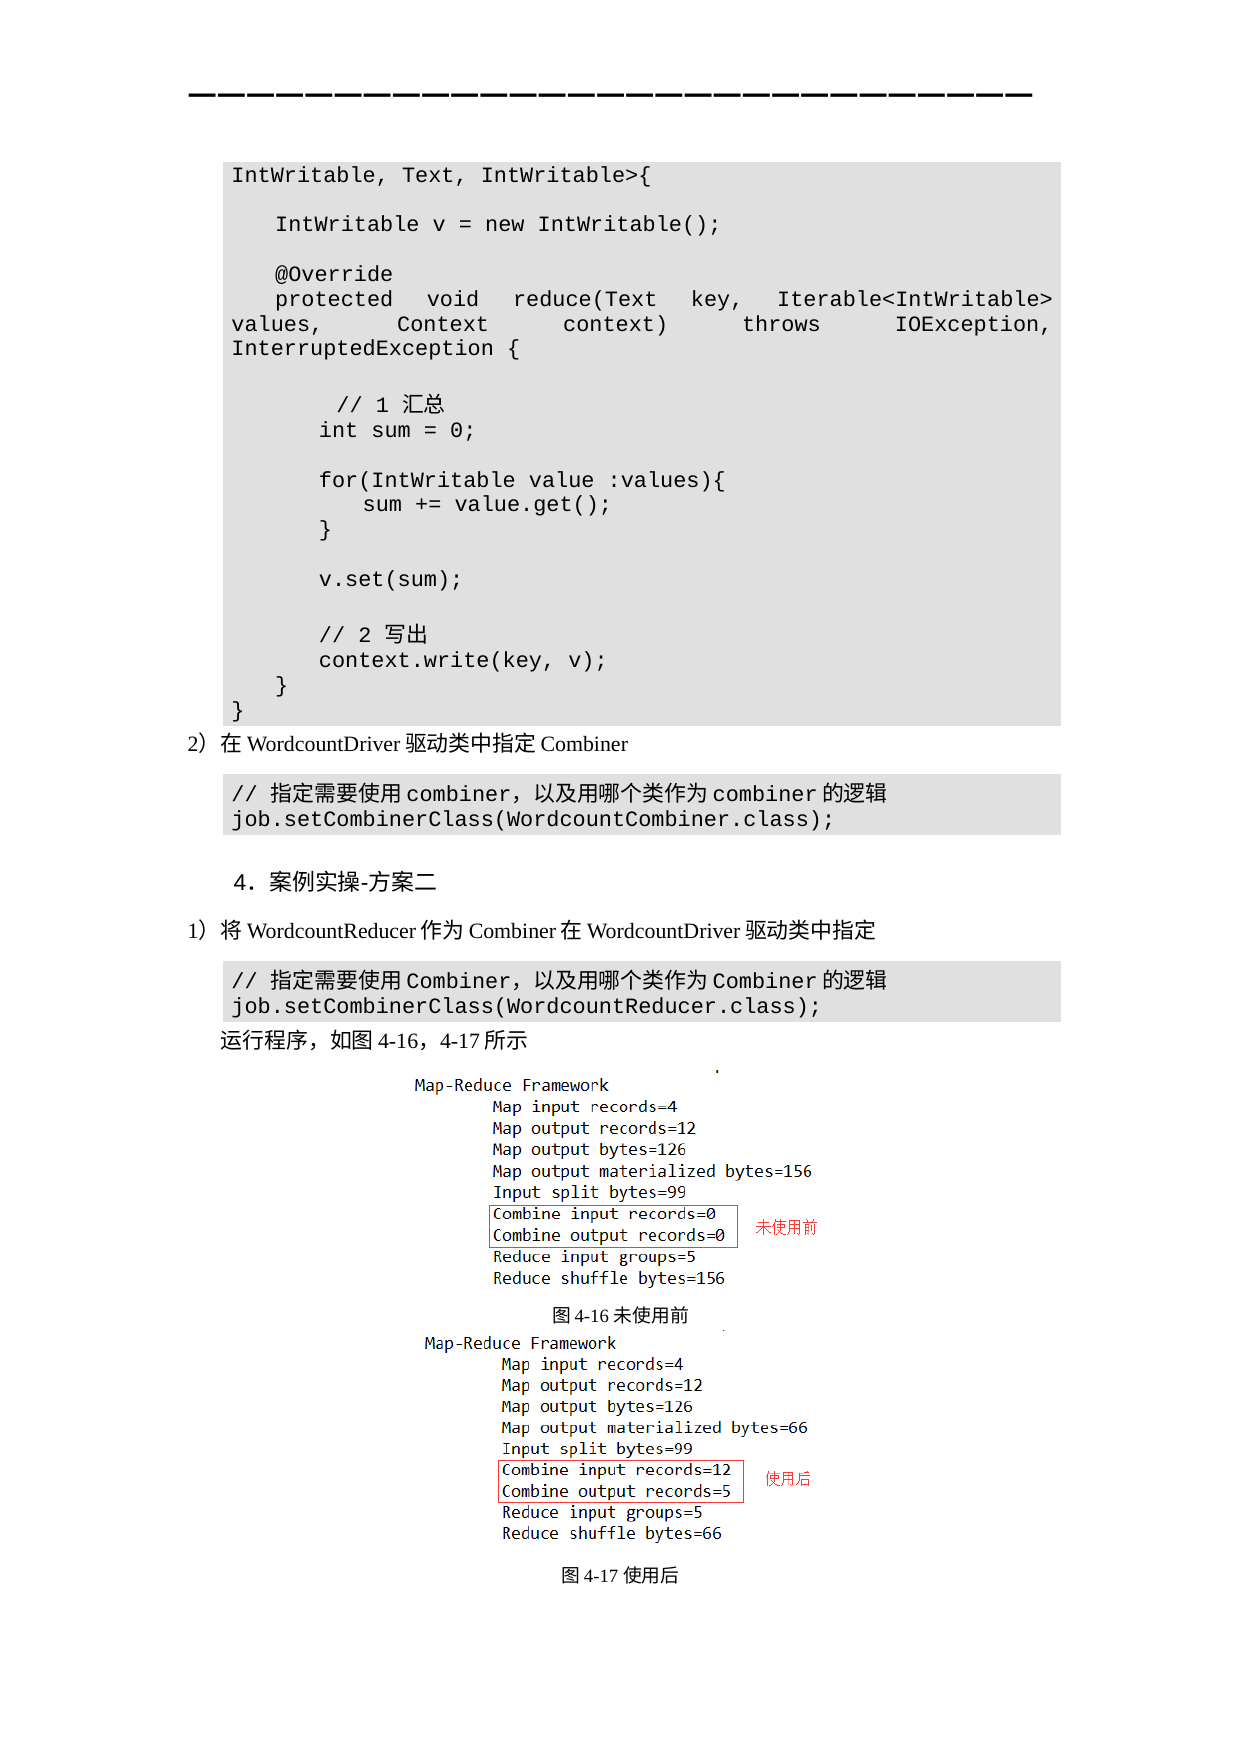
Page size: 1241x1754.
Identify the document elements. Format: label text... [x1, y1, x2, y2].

text for(IntWritable value :values){ [223, 469, 1061, 493]
text job.setCombinerClass(WordcountReducer.class); [223, 996, 1061, 1022]
text 运行程序，如图4-16，4-17所示 [187, 1022, 1053, 1055]
text job.setCombinerClass(WordcountCombiner.class); [223, 808, 1061, 835]
text } [223, 518, 1061, 543]
picture [407, 1070, 833, 1291]
picture [421, 1330, 820, 1545]
text } [223, 674, 1061, 699]
text // 指定需要使用combiner，以及用哪个类作为combiner的逻辑 [223, 774, 1061, 808]
text v.set(sum); [223, 568, 1061, 593]
text 图4-16 未使用前 [187, 1298, 1053, 1331]
text 4．案例实操-方案二 [187, 848, 1053, 913]
text @Override [223, 263, 1061, 288]
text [223, 162, 1061, 189]
text sum += value.get(); [223, 493, 1061, 518]
text int sum = 0; [223, 419, 1061, 444]
text protected void reduce(Text key, Iterable<IntWritable> values, Context context) throws IOException, InterruptedException { [223, 288, 1061, 362]
text } [223, 699, 1061, 726]
text // 2 写出 [223, 617, 1061, 649]
text 1）将WordcountReducer作为Combiner在WordcountDriver驱动类中指定 [187, 913, 1053, 946]
text 2）在WordcountDriver驱动类中指定Combiner [187, 726, 1053, 758]
text // 指定需要使用Combiner，以及用哪个类作为Combiner的逻辑 [223, 961, 1061, 996]
text IntWritable v = new IntWritable(); [223, 214, 1061, 238]
text 图4-17 使用后 [187, 1558, 1053, 1591]
text context.write(key, v); [223, 649, 1061, 674]
text // 1 汇总 [223, 387, 1061, 419]
